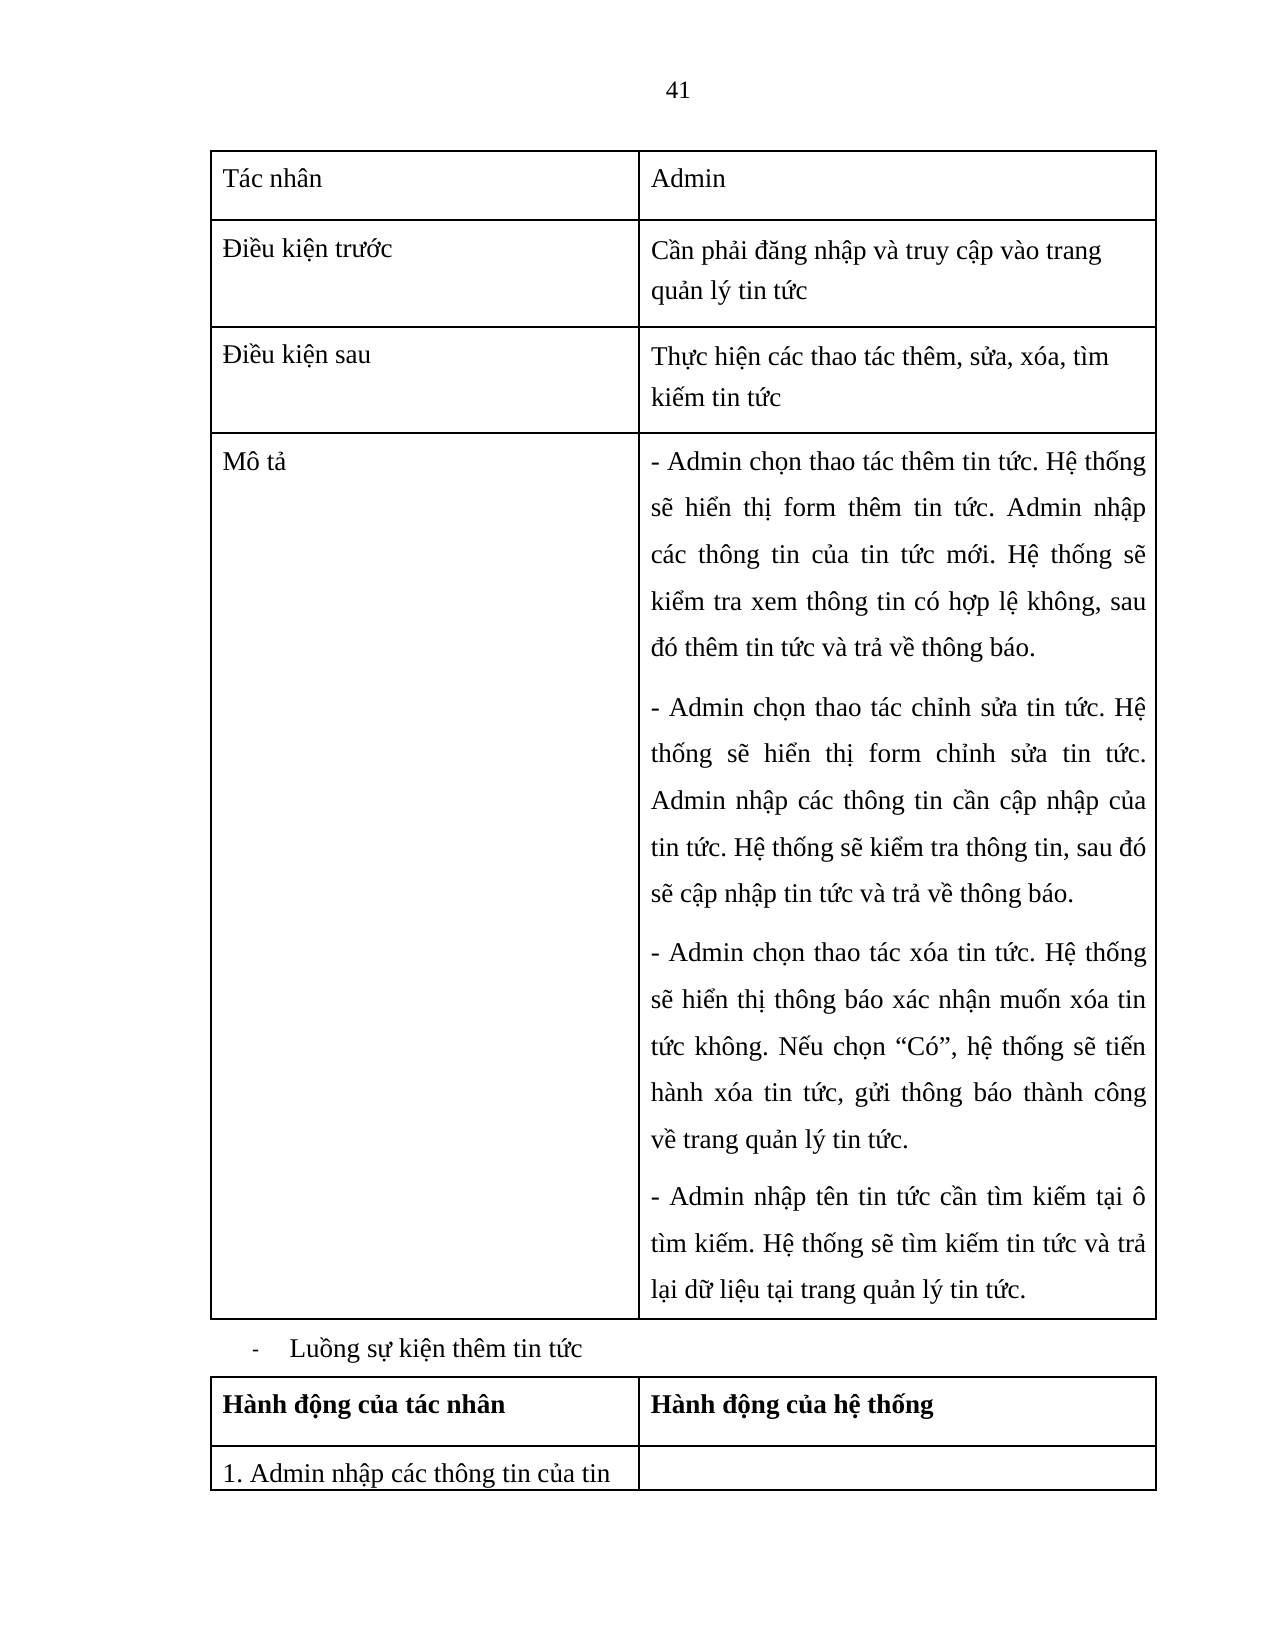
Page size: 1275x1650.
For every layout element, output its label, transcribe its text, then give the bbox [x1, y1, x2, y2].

table_header Hành động của tác nhân [212, 1378, 638, 1445]
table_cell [212, 1447, 638, 1489]
table_cell Điều kiện sau [212, 328, 638, 432]
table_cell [640, 1447, 1155, 1489]
table_cell Điều kiện trước [212, 221, 638, 326]
table_cell Mô tả [212, 434, 638, 1318]
list Luồng sự kiện thêm tin tức [252, 1332, 1217, 1363]
table_cell - Admin chọn thao tác thêm tin tức. Hệ thống sẽ hiển thị form thêm tin tức. Admin nhập các thông tin của tin tức mới. Hệ thống sẽ kiểm tra xem thông tin có hợp lệ không, sau đó thêm tin tức và trả về thông báo. - Admin chọn thao tác chỉnh sửa tin tức. Hệ thống sẽ hiển thị form chỉnh sửa tin tức. Admin nhập các thông tin cần cập nhập của tin tức. Hệ thống sẽ kiểm tra thông tin, sau đó sẽ cập nhập tin tức và trả về thông báo. - Admin chọn thao tác xóa tin tức. Hệ thống sẽ hiển thị thông báo xác nhận muốn xóa tin tức không. Nếu chọn “Có”, hệ thống sẽ tiến hành xóa tin tức, gửi thông báo thành công về trang quản lý tin tức. - Admin nhập tên tin tức cần tìm kiếm tại ô tìm kiếm. Hệ thống sẽ tìm kiếm tin tức và trả lại dữ liệu tại trang quản lý tin tức. [640, 434, 1155, 1318]
table_cell Tác nhân [212, 152, 638, 219]
table_cell Admin [640, 152, 1155, 219]
table_cell Thực hiện các thao tác thêm, sửa, xóa, tìm kiếm tin tức [640, 328, 1155, 432]
table_header Hành động của hệ thống [640, 1378, 1155, 1445]
table_cell Cần phải đăng nhập và truy cập vào trang quản lý tin tức [640, 221, 1155, 326]
